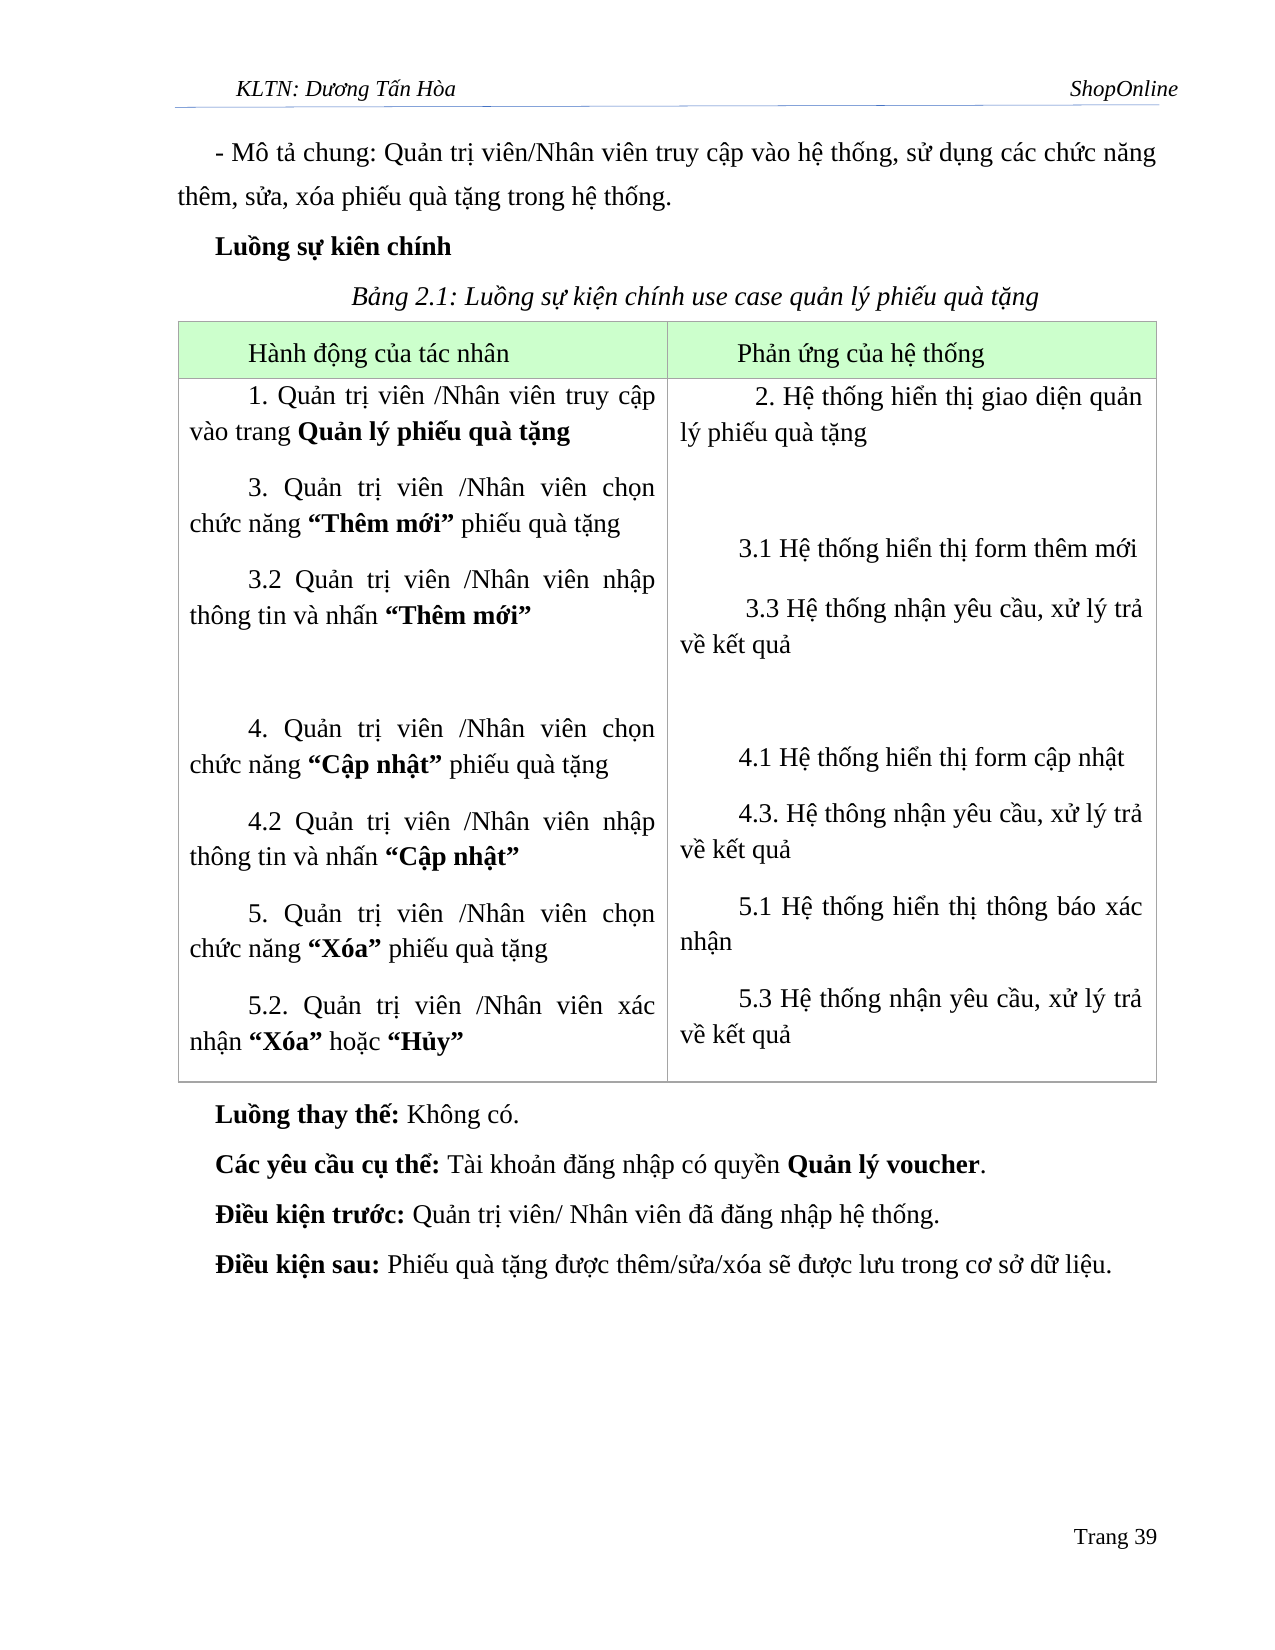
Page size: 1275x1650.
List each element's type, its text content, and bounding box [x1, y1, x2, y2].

text - Mô tả chung: Quản trị viên/Nhân viên truy cập vào hệ thống, sử dụng các chức năng thêm, sửa, xóa phiếu quà tặng trong hệ thống. [177, 127, 1157, 214]
table_header Hành động của tác nhân [179, 322, 667, 378]
text Bảng 2.1: Luồng sự kiện chính use case quản lý phiếu quà tặng [177, 271, 1157, 314]
table_header Phản ứng của hệ thống [668, 322, 1156, 378]
text Điều kiện trước: Quản trị viên/ Nhân viên đã đăng nhập hệ thống. [177, 1189, 1157, 1232]
text Luồng sự kiên chính [177, 221, 1157, 264]
text Các yêu cầu cụ thể: Tài khoản đăng nhập có quyền Quản lý voucher. [177, 1139, 1157, 1182]
table_cell [668, 379, 1156, 1081]
text Điều kiện sau: Phiếu quà tặng được thêm/sửa/xóa sẽ được lưu trong cơ sở dữ liệu. [177, 1239, 1157, 1282]
text Luồng thay thế: Không có. [177, 1089, 1157, 1132]
table_cell 1. Quản trị viên /Nhân viên truy cập vào trang Quản lý phiếu quà tặng 3. Quản trị viên /Nhân viên chọn chức năng “Thêm mới” phiếu quà tặng 3.2 Quản trị viên /Nhân viên nhập thông tin và nhấn “Thêm mới” 4. Quản trị viên /Nhân viên chọn chức năng “Cập nhật” phiếu quà tặng 4.2 Quản trị viên /Nhân viên nhập thông tin và nhấn “Cập nhật” 5. Quản trị viên /Nhân viên chọn chức năng “Xóa” phiếu quà tặng 5.2. Quản trị viên /Nhân viên xác nhận “Xóa” hoặc “Hủy” [179, 379, 667, 1081]
